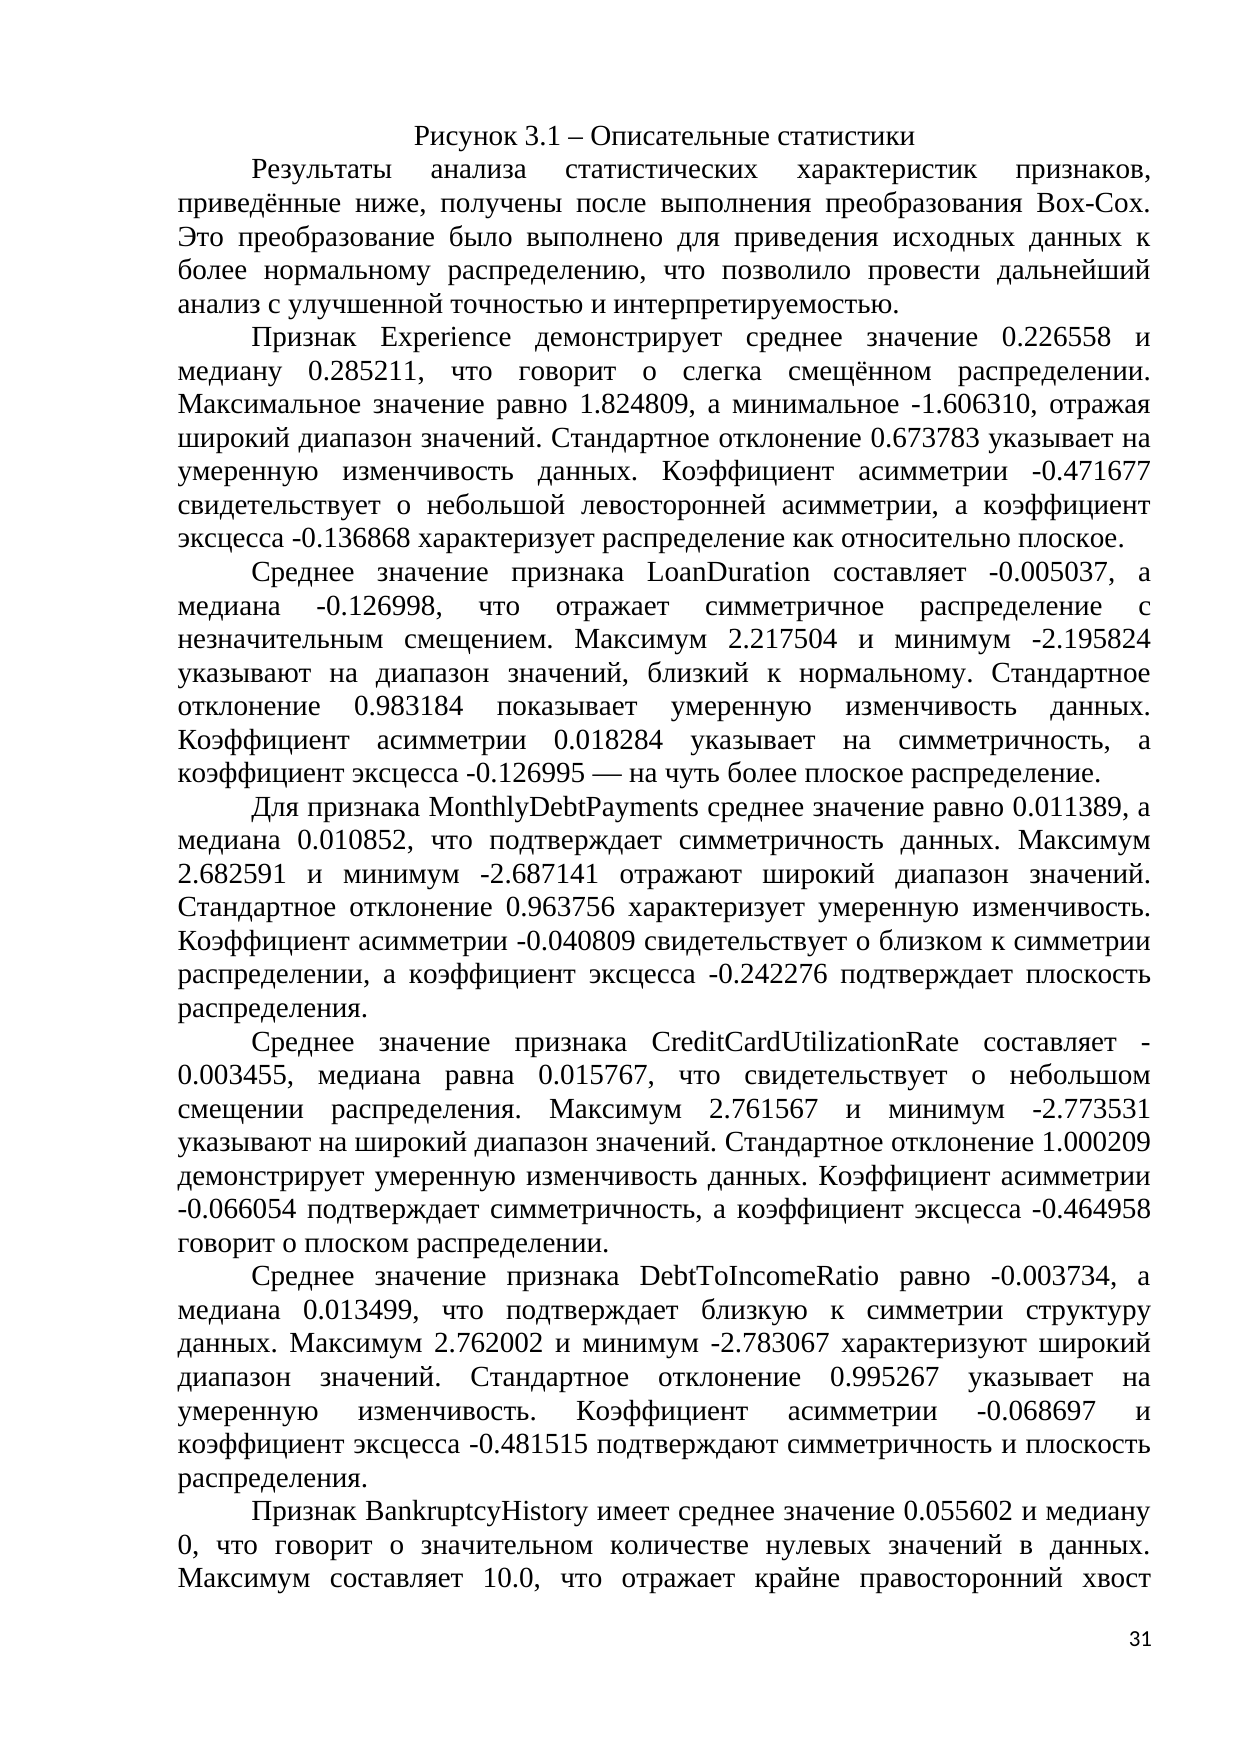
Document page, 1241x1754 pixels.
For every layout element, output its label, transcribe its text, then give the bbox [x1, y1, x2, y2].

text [177, 1493, 1152, 1594]
text Среднее значение признака CreditCardUtilizationRate составляет -0.003455, медиана равна 0.015767, что свидетельствует о небольшом смещении распределения. Максимум 2.761567 и минимум -2.773531 указывают на широкий диапазон значений. Стандартное отклонение 1.000209 демонстрирует умеренную изменчивость данных. Коэффициент асимметрии -0.066054 подтверждает симметричность, а коэффициент эксцесса -0.464958 говорит о плоском распределении. [177, 1024, 1152, 1258]
text Признак Experience демонстрирует среднее значение 0.226558 и медиану 0.285211, что говорит о слегка смещённом распределении. Максимальное значение равно 1.824809, а минимальное -1.606310, отражая широкий диапазон значений. Стандартное отклонение 0.673783 указывает на умеренную изменчивость данных. Коэффициент асимметрии -0.471677 свидетельствует о небольшой левосторонней асимметрии, а коэффициент эксцесса -0.136868 характеризует распределение как относительно плоское. [177, 319, 1152, 554]
text Среднее значение признака LoanDuration составляет -0.005037, а медиана -0.126998, что отражает симметричное распределение с незначительным смещением. Максимум 2.217504 и минимум -2.195824 указывают на диапазон значений, близкий к нормальному. Стандартное отклонение 0.983184 показывает умеренную изменчивость данных. Коэффициент асимметрии 0.018284 указывает на симметричность, а коэффициент эксцесса -0.126995 — на чуть более плоское распределение. [177, 554, 1152, 789]
text Рисунок 3.1 – Описательные статистики [177, 118, 1152, 152]
text Для признака MonthlyDebtPayments среднее значение равно 0.011389, а медиана 0.010852, что подтверждает симметричность данных. Максимум 2.682591 и минимум -2.687141 отражают широкий диапазон значений. Стандартное отклонение 0.963756 характеризует умеренную изменчивость. Коэффициент асимметрии -0.040809 свидетельствует о близком к симметрии распределении, а коэффициент эксцесса -0.242276 подтверждает плоскость распределения. [177, 789, 1152, 1024]
text Среднее значение признака DebtToIncomeRatio равно -0.003734, а медиана 0.013499, что подтверждает близкую к симметрии структуру данных. Максимум 2.762002 и минимум -2.783067 характеризуют широкий диапазон значений. Стандартное отклонение 0.995267 указывает на умеренную изменчивость. Коэффициент асимметрии -0.068697 и коэффициент эксцесса -0.481515 подтверждают симметричность и плоскость распределения. [177, 1258, 1152, 1493]
text Результаты анализа статистических характеристик признаков, приведённые ниже, получены после выполнения преобразования Box-Cox. Это преобразование было выполнено для приведения исходных данных к более нормальному распределению, что позволило провести дальнейший анализ с улучшенной точностью и интерпретируемостью. [177, 152, 1152, 319]
